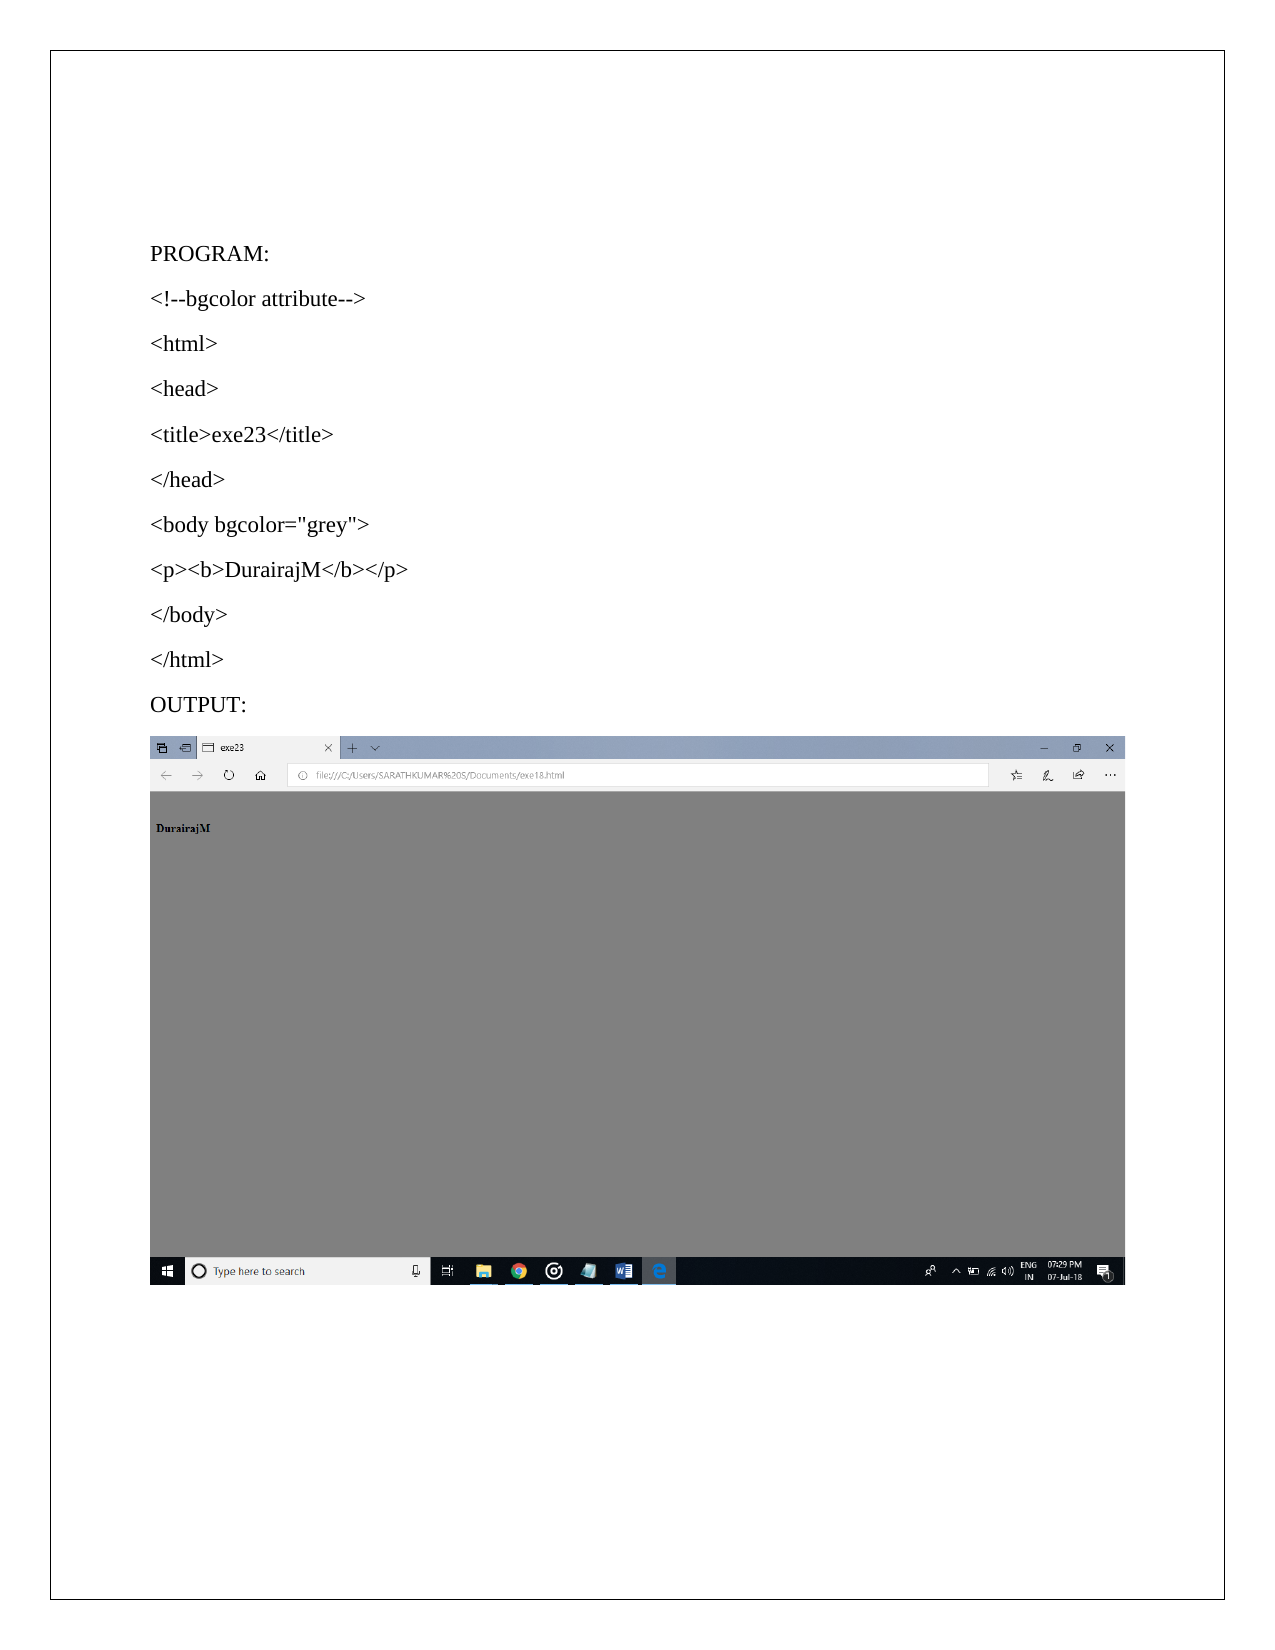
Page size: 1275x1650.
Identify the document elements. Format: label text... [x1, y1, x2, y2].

text <title>exe23</title> [150, 421, 1125, 447]
text </body> [150, 601, 1125, 627]
text OUTPUT: [150, 691, 1125, 718]
picture [150, 736, 1125, 1285]
text </html> [150, 646, 1125, 672]
text PROGRAM: [150, 240, 1125, 267]
text <body bgcolor="grey"> [150, 511, 1125, 537]
text <!--bgcolor attribute--> [150, 285, 1125, 312]
text </head> [150, 466, 1125, 492]
text <head> [150, 376, 1125, 402]
text <p><b>DurairajM</b></p> [150, 556, 1125, 582]
text <html> [150, 330, 1125, 357]
